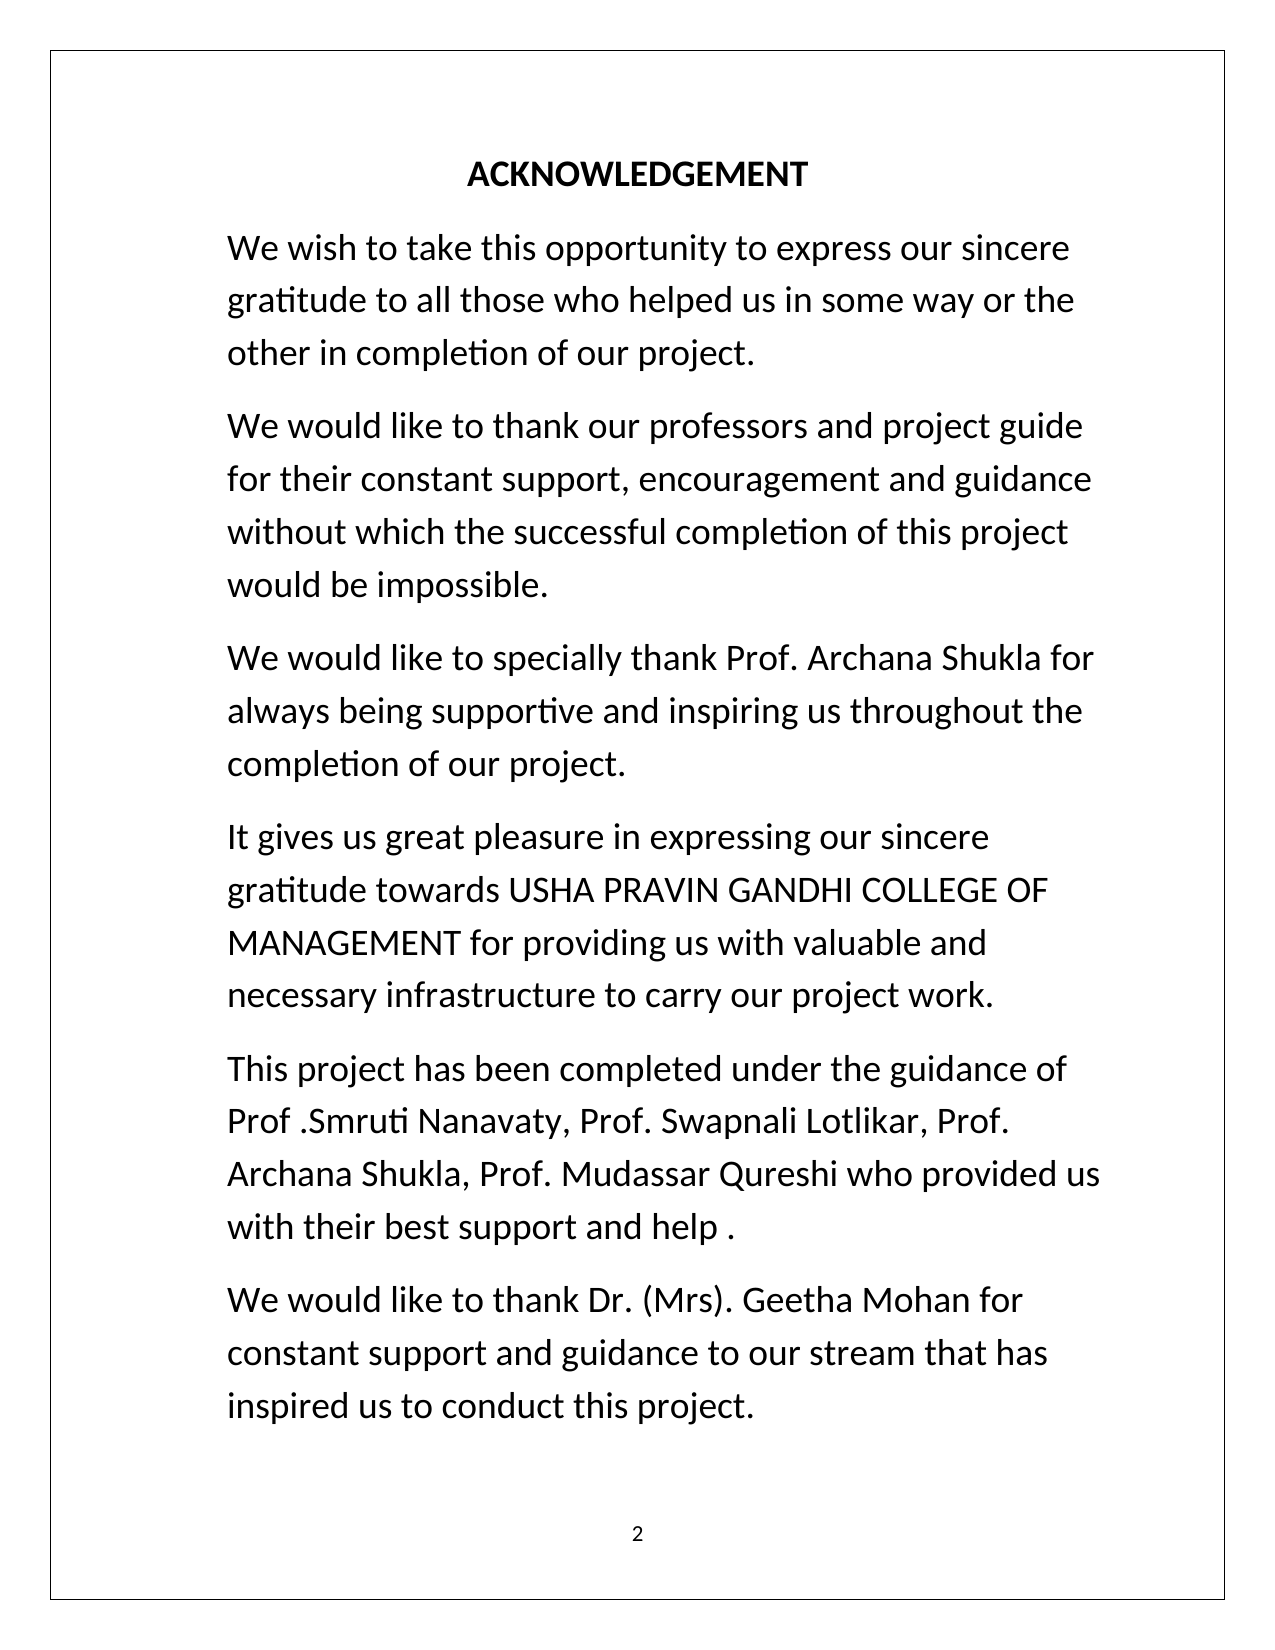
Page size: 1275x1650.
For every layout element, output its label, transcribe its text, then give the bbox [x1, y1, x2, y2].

text This project has been completed under the guidance of Prof .Smruti Nanavaty, Prof. Swapnali Lotlikar, Prof. Archana Shukla, Prof. Mudassar Qureshi who provided us with their best support and help . [227, 1045, 1125, 1249]
text We would like to thank Dr. (Mrs). Geetha Mohan for constant support and guidance to our stream that has inspired us to conduct this project. [227, 1276, 1125, 1428]
text We would like to thank our professors and project guide for their constant support, encouragement and guidance without which the successful completion of this project would be impossible. [227, 402, 1125, 606]
text It gives us great pleasure in expressing our sincere gratitude towards USHA PRAVIN GANDHI COLLEGE OF MANAGEMENT for providing us with valuable and necessary infrastructure to carry our project work. [227, 813, 1125, 1017]
text We would like to specially thank Prof. Archana Shukla for always being supportive and inspiring us throughout the completion of our project. [227, 634, 1125, 785]
text ACKNOWLEDGEMENT [150, 150, 1125, 196]
text We wish to take this opportunity to express our sincere gratitude to all those who helped us in some way or the other in completion of our project. [227, 223, 1125, 375]
